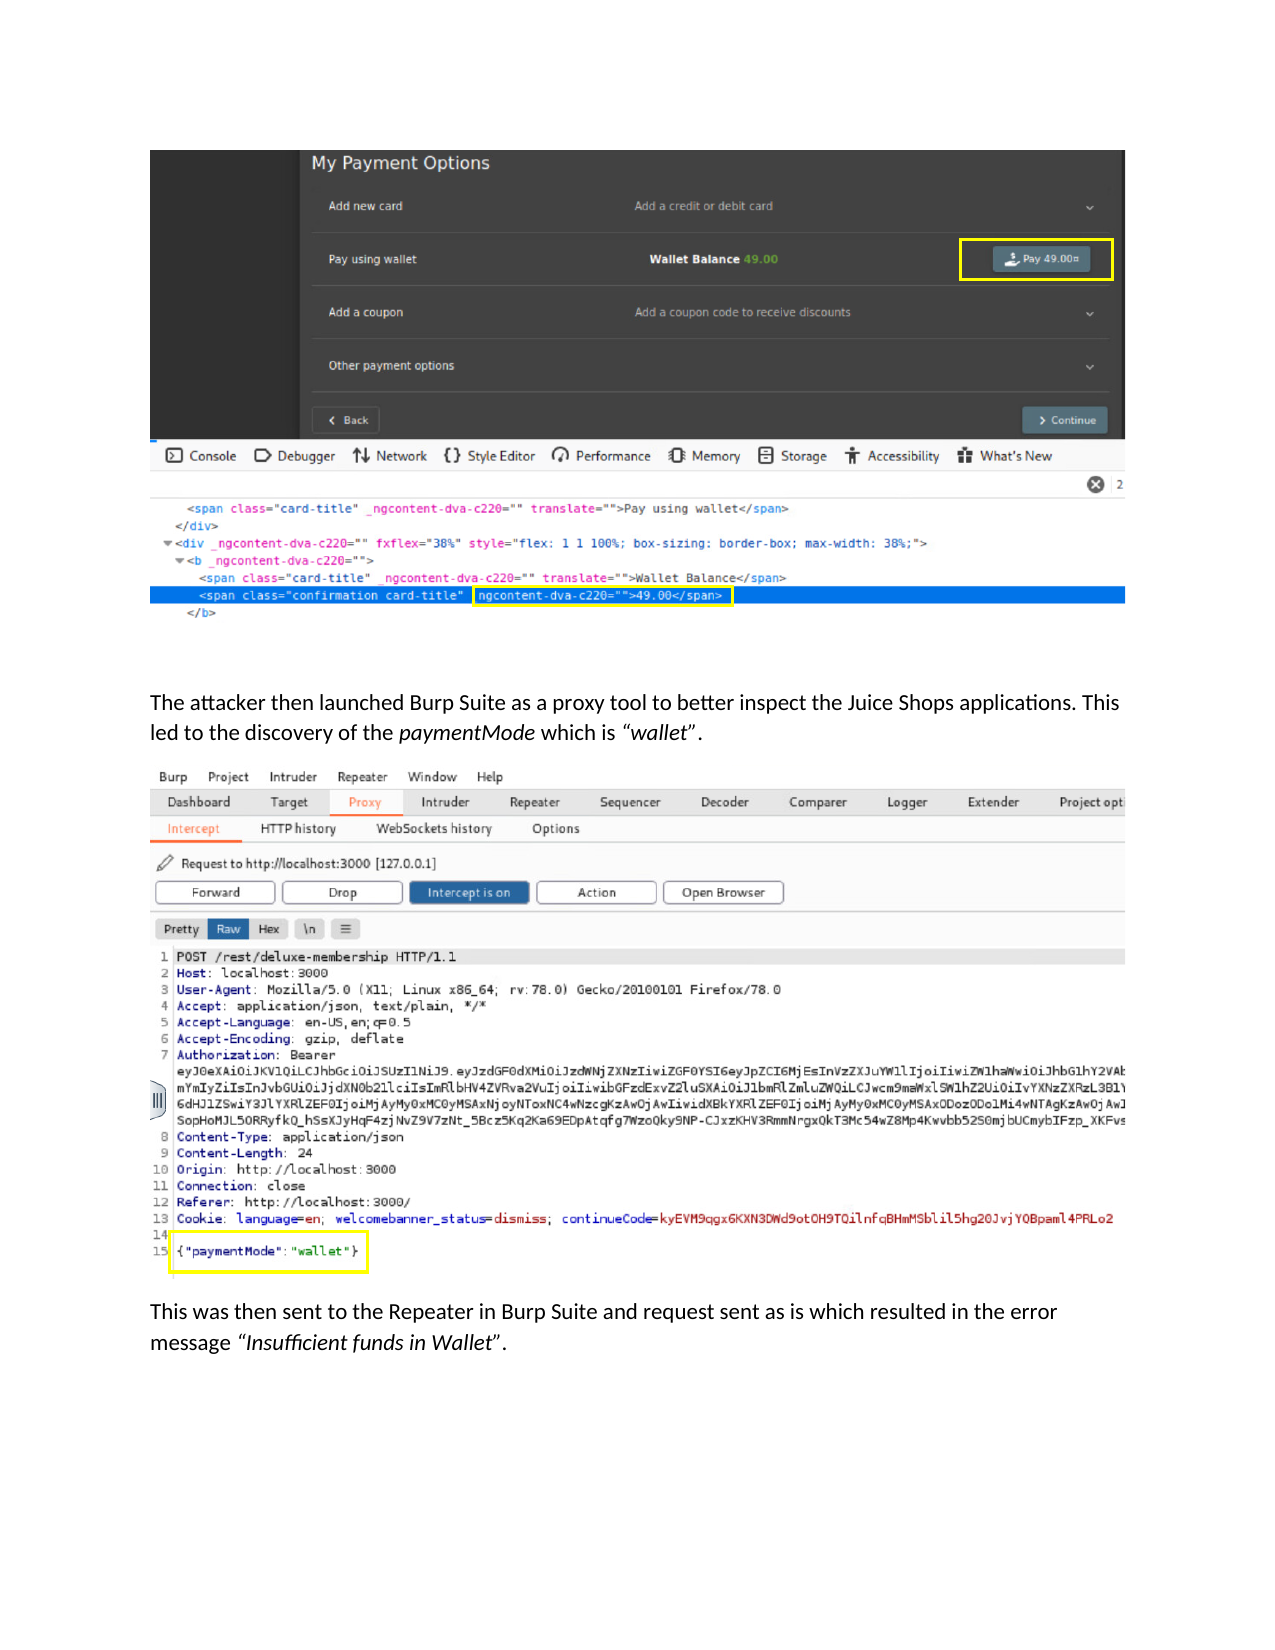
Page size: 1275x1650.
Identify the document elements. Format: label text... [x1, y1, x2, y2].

text This was then sent to the Repeater in Burp Suite and request sent as is which resulted in the error message “Insufficient funds in Wallet”. [150, 1297, 1125, 1356]
picture [150, 150, 1125, 623]
picture [150, 765, 1125, 1279]
text The attacker then launched Burp Suite as a proxy tool to better inspect the Juice Shops applications. This led to the discovery of the paymentMode which is “wallet”. [150, 688, 1125, 746]
